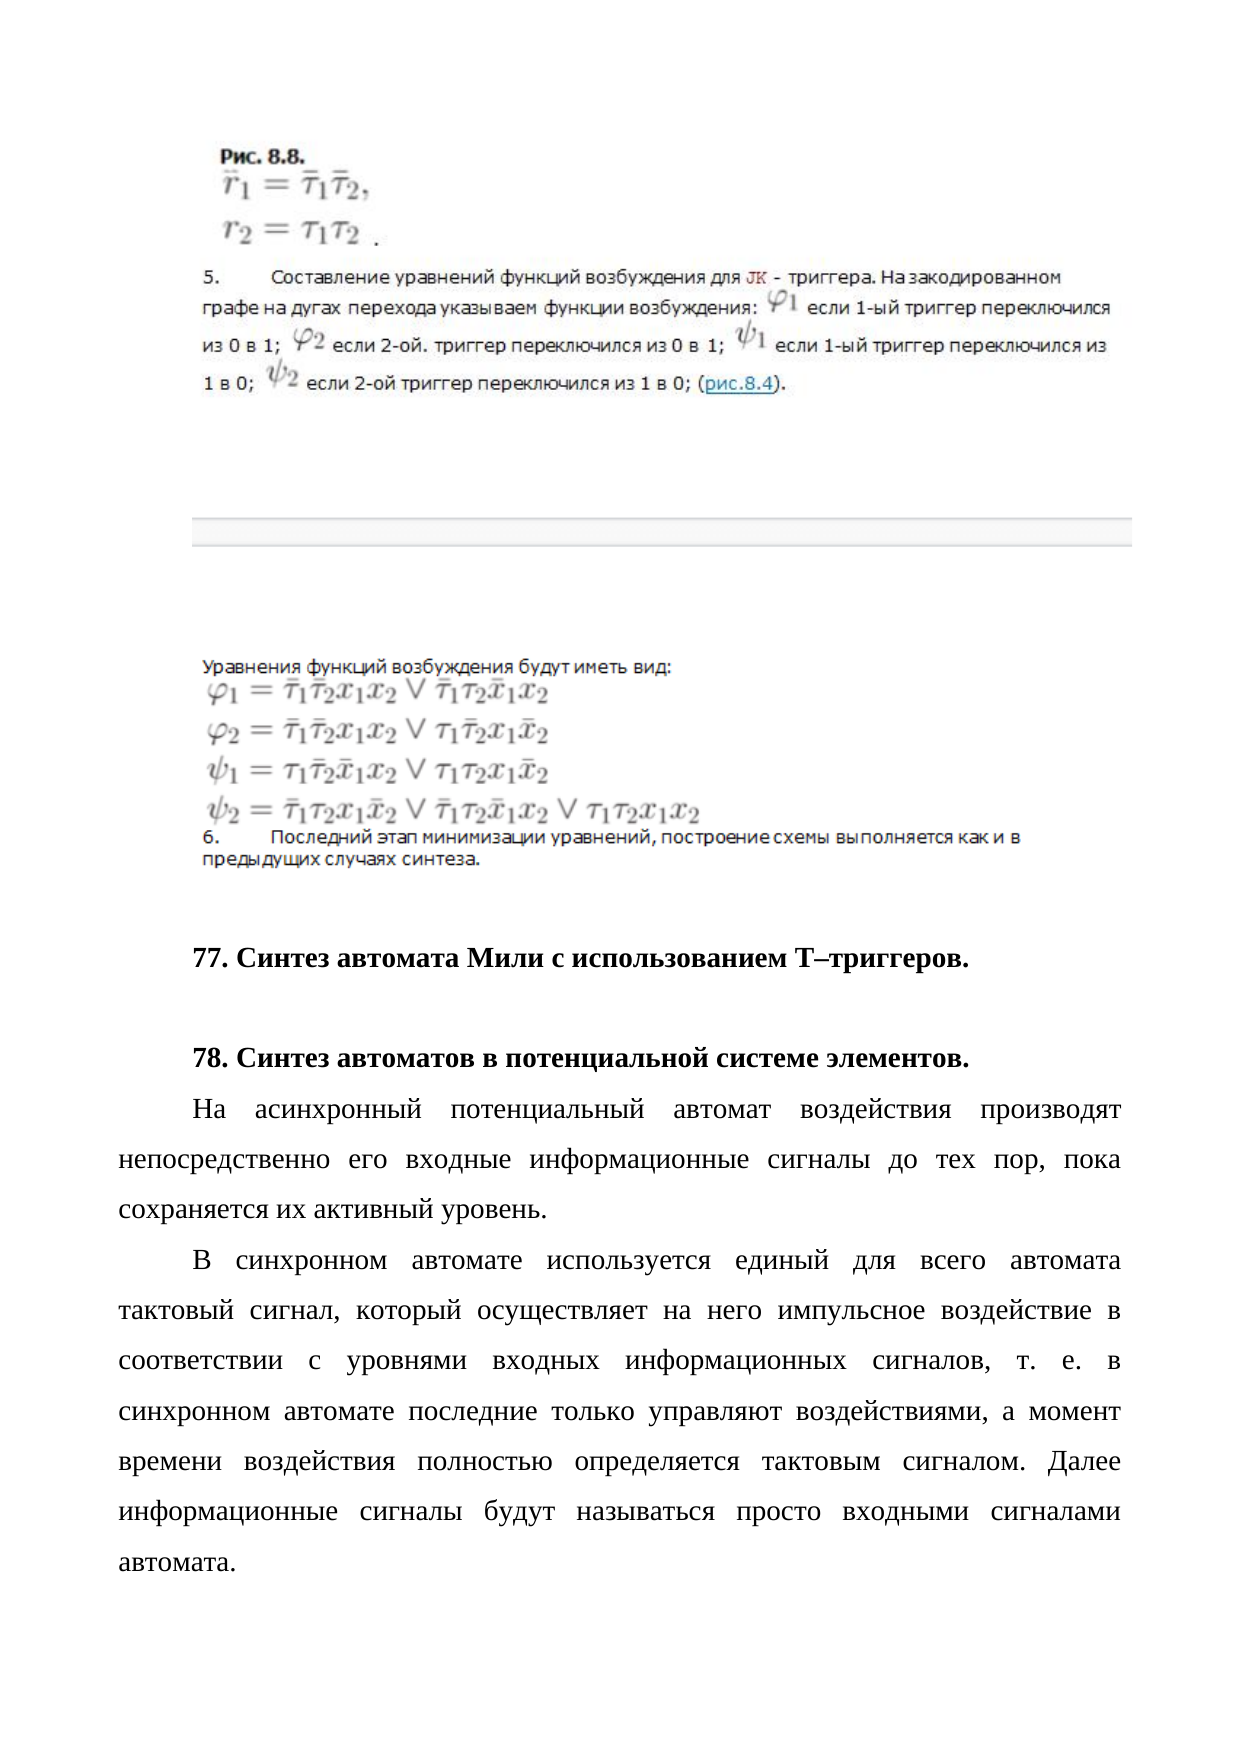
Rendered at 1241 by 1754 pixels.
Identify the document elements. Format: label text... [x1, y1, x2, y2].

text В синхронном автомате используется единый для всего автомата тактовый сигнал, который осуществляет на него импульсное воздействие в соответствии с уровнями входных информационных сигналов, т. е. в синхронном автомате последние только управляют воздействиями, а момент времени воздействия полностью определяется тактовым сигналом. Далее информационные сигналы будут называться просто входными сигналами автомата. [118, 1242, 1122, 1577]
text 77. Синтез автомата Мили с использованием T–триггеров. [118, 940, 1122, 973]
text 78. Синтез автоматов в потенциальной системе элементов. [118, 1041, 1122, 1074]
text На асинхронный потенциальный автомат воздействия производят непосредственно его входные информационные сигналы до тех пор, пока сохраняется их активный уровень. [118, 1091, 1122, 1225]
picture [192, 118, 1133, 877]
